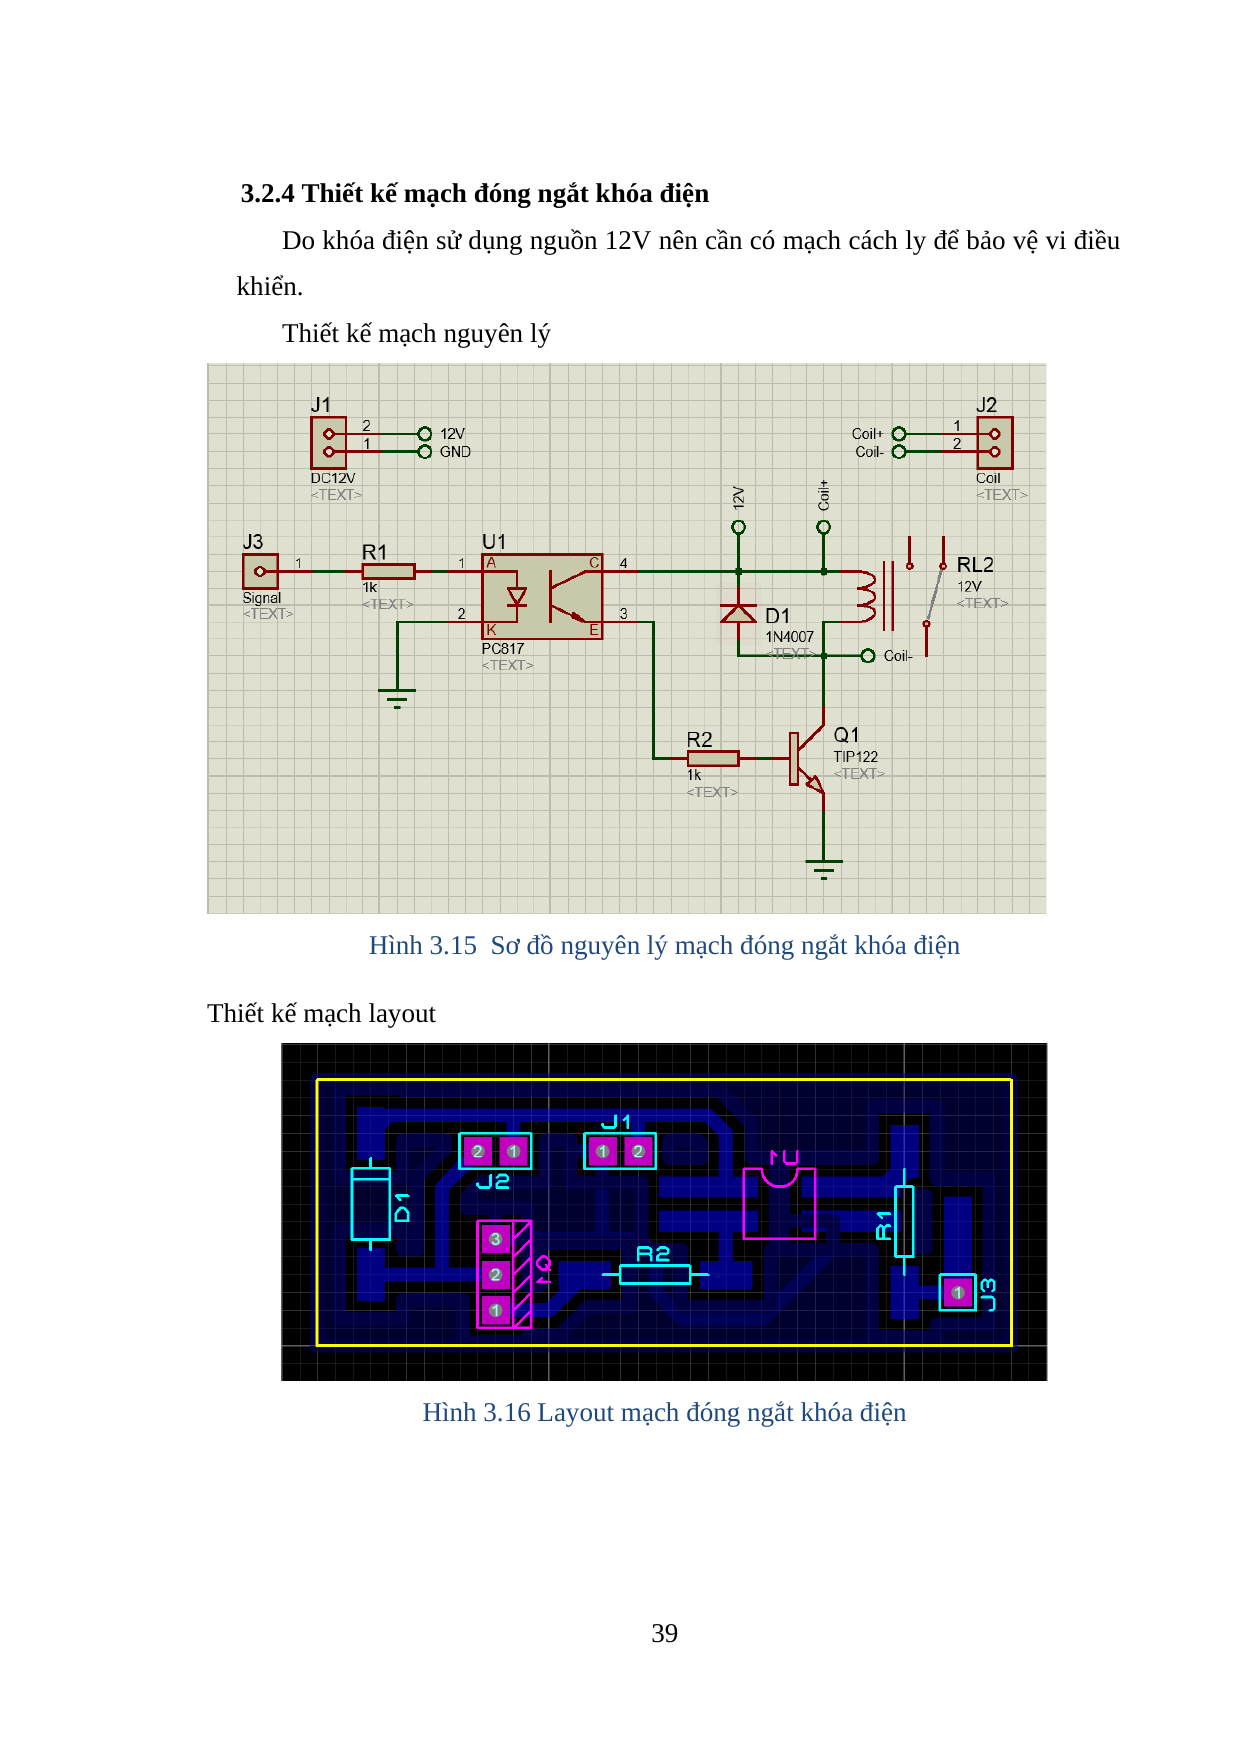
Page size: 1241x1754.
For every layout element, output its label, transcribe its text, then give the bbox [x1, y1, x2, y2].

text Thiết kế mạch layout [207, 997, 1122, 1028]
text Thiết kế mạch nguyên lý [207, 317, 1122, 348]
text Do khóa điện sử dụng nguồn 12V nên cần có mạch cách ly để bảo vệ vi điều khiển. [236, 224, 1122, 302]
subtitle 3.2.4 Thiết kế mạch đóng ngắt khóa điện [207, 177, 1122, 208]
text Hình 3.16 Layout mạch đóng ngắt khóa điện [207, 1397, 1122, 1428]
picture [206, 363, 1047, 914]
picture [281, 1043, 1048, 1381]
text Hình 3.15 Sơ đồ nguyên lý mạch đóng ngắt khóa điện [207, 929, 1122, 961]
